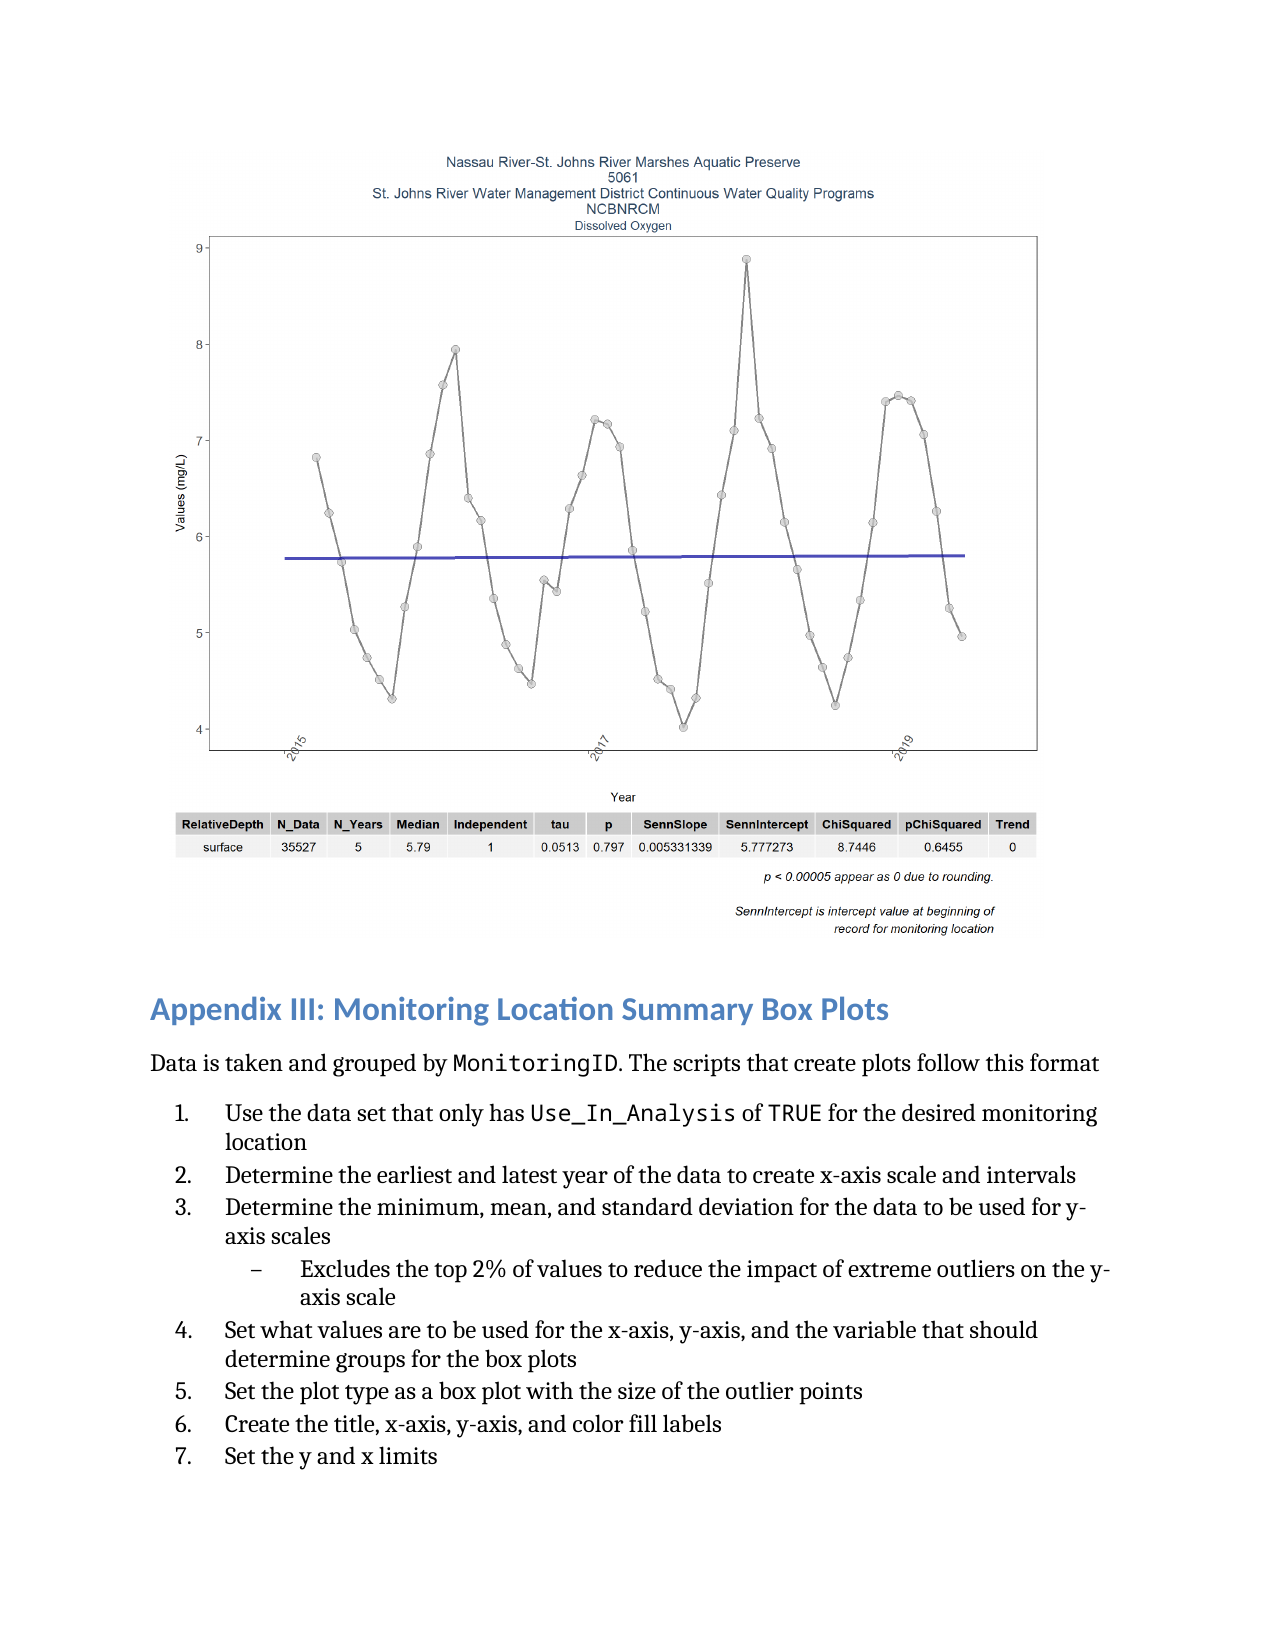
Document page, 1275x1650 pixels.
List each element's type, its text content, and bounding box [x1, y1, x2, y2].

list Excludes the top 2% of values to reduce the impact of extreme outliers on the y-axis scale [250, 1254, 1125, 1312]
text Data is taken and grouped by MonitoringID. The scripts that create plots follow this format [150, 1047, 1125, 1078]
subtitle Appendix III: Monitoring Location Summary Box Plots [150, 987, 1125, 1028]
list Set the y and x limits [175, 1442, 1125, 1471]
list Set what values are to be used for the x-axis, y-axis, and the variable that should determine groups for the box plots [175, 1316, 1125, 1373]
list Create the title, x-axis, y-axis, and color fill labels [175, 1409, 1125, 1438]
picture [168, 150, 1044, 938]
list Set the plot type as a box plot with the size of the outlier points [175, 1377, 1125, 1406]
list Determine the minimum, mean, and standard deviation for the data to be used for y-axis scales [175, 1193, 1125, 1251]
list Determine the earliest and latest year of the data to create x-axis scale and intervals [175, 1161, 1125, 1189]
list Use the data set that only has Use_In_Analysis of TRUE for the desired monitoring location [175, 1097, 1125, 1157]
